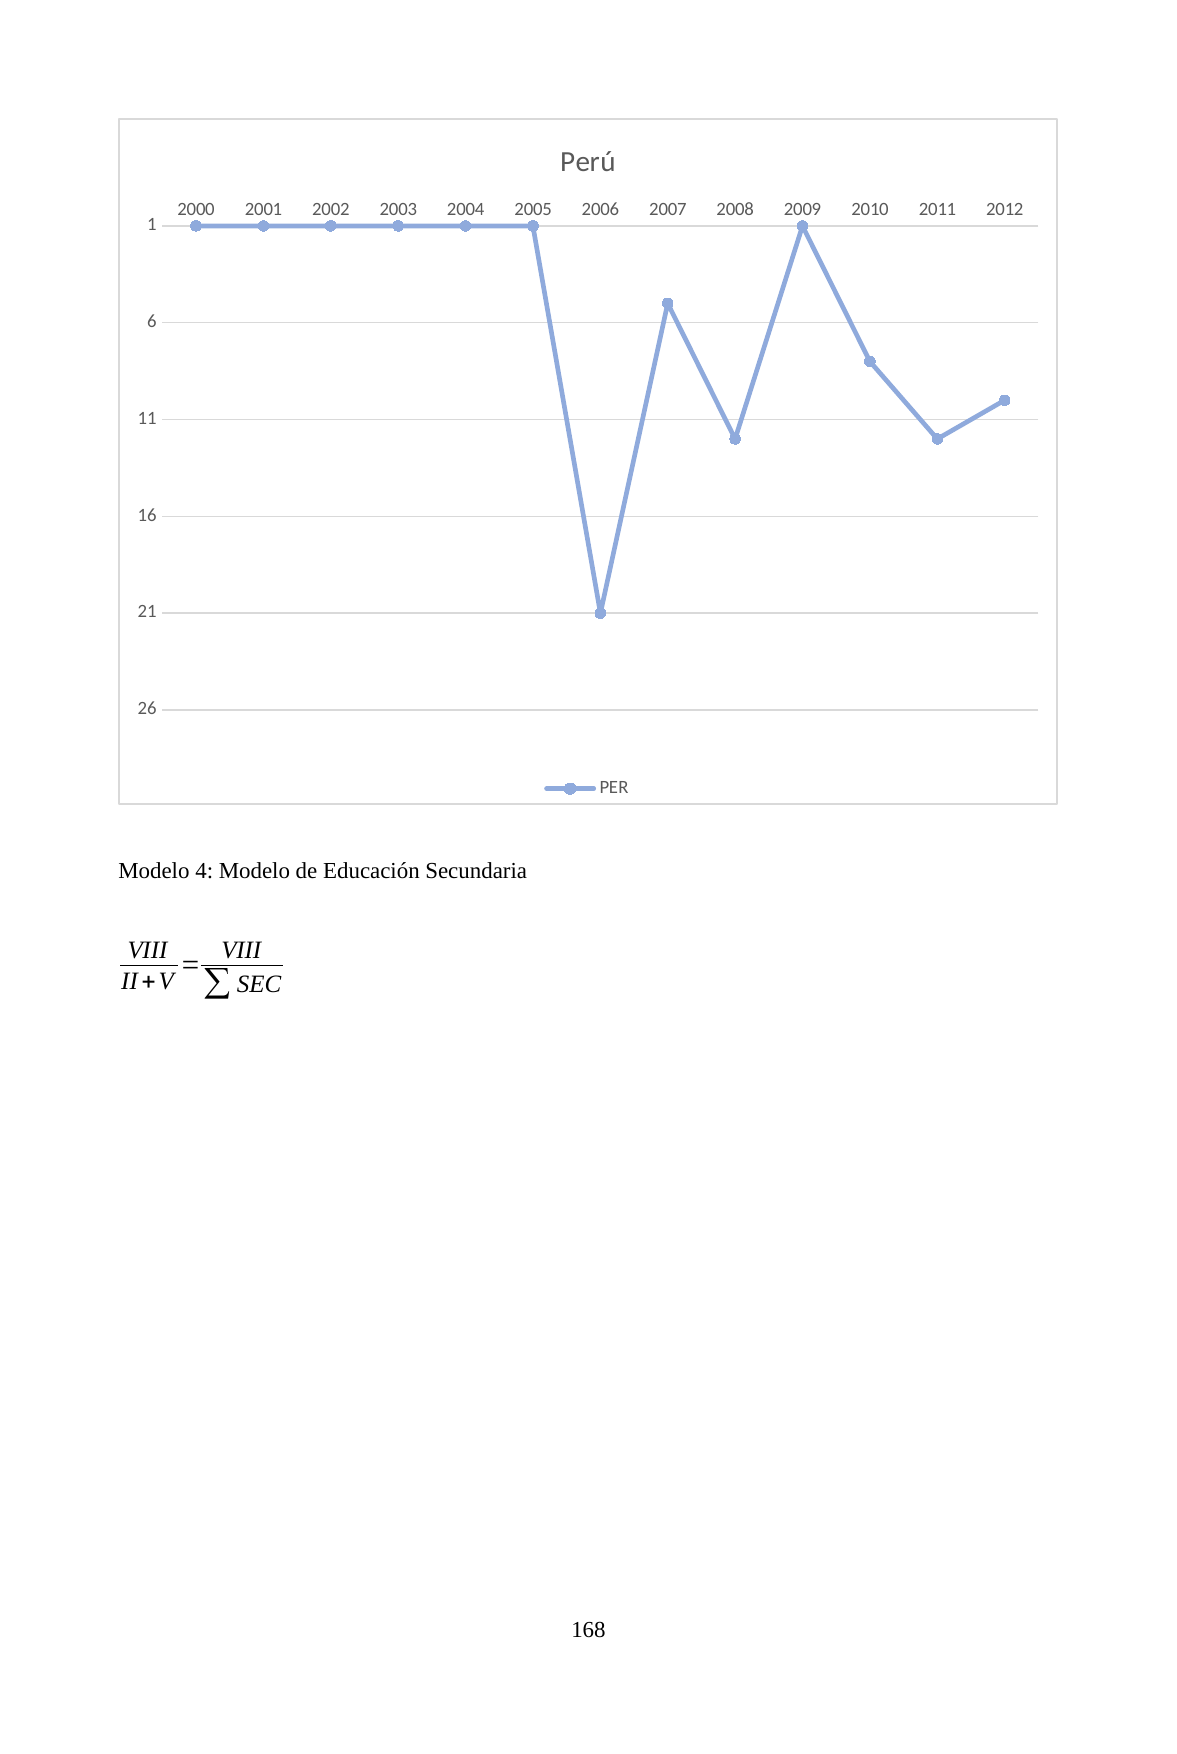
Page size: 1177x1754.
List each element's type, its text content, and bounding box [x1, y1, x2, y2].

text Modelo 4: Modelo de Educación Secundaria [118, 857, 1058, 884]
